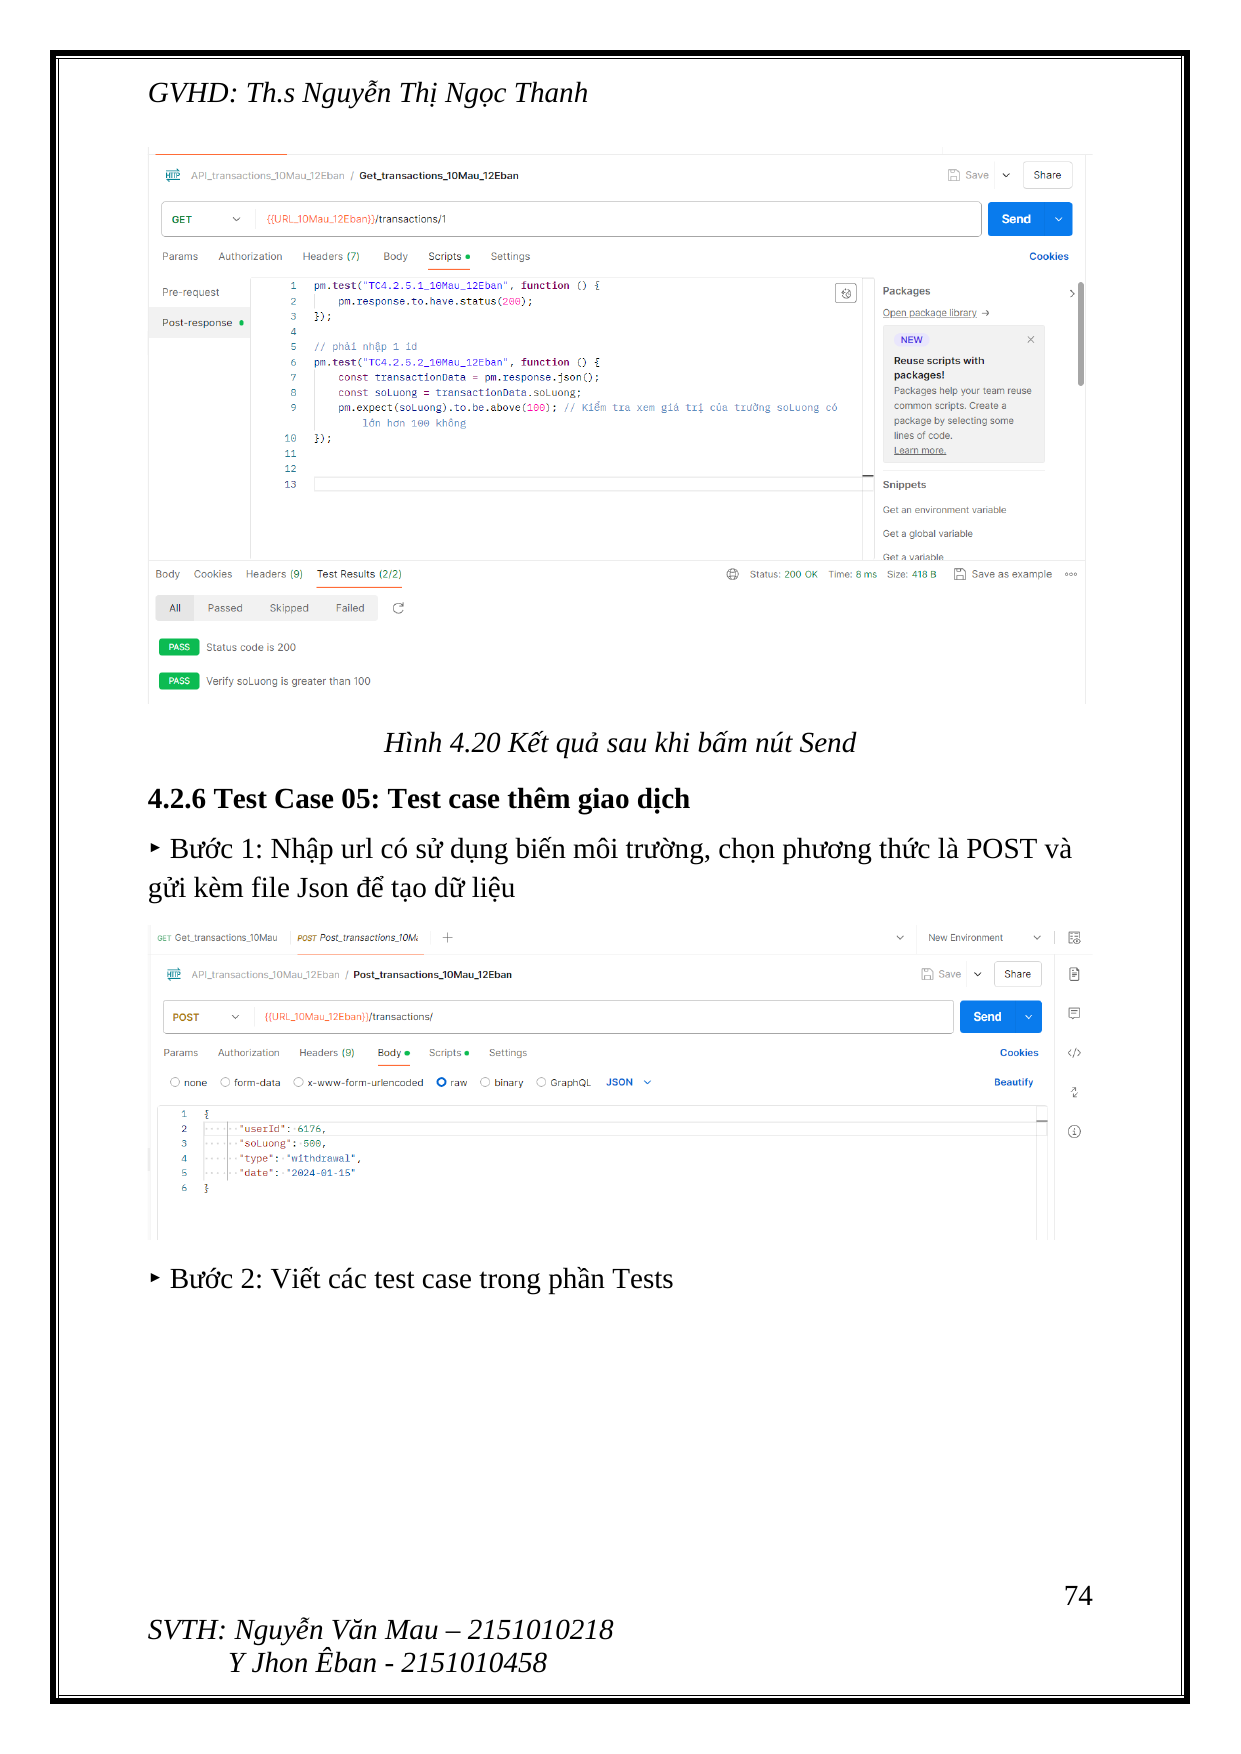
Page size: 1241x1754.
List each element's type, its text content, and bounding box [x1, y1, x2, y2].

text ‣ Bước 2: Viết các test case trong phần Tests [148, 1261, 1092, 1295]
text Hình 4.20 Kết quả sau khi bấm nút Send [148, 726, 1092, 759]
picture [147, 147, 1093, 704]
picture [147, 925, 1093, 1240]
text ‣ Bước 1: Nhập url có sử dụng biến môi trường, chọn phương thức là POST và gửi kèm file Json để tạo dữ liệu [148, 831, 1092, 903]
subtitle 4.2.6 Test Case 05: Test case thêm giao dịch [148, 781, 1092, 814]
